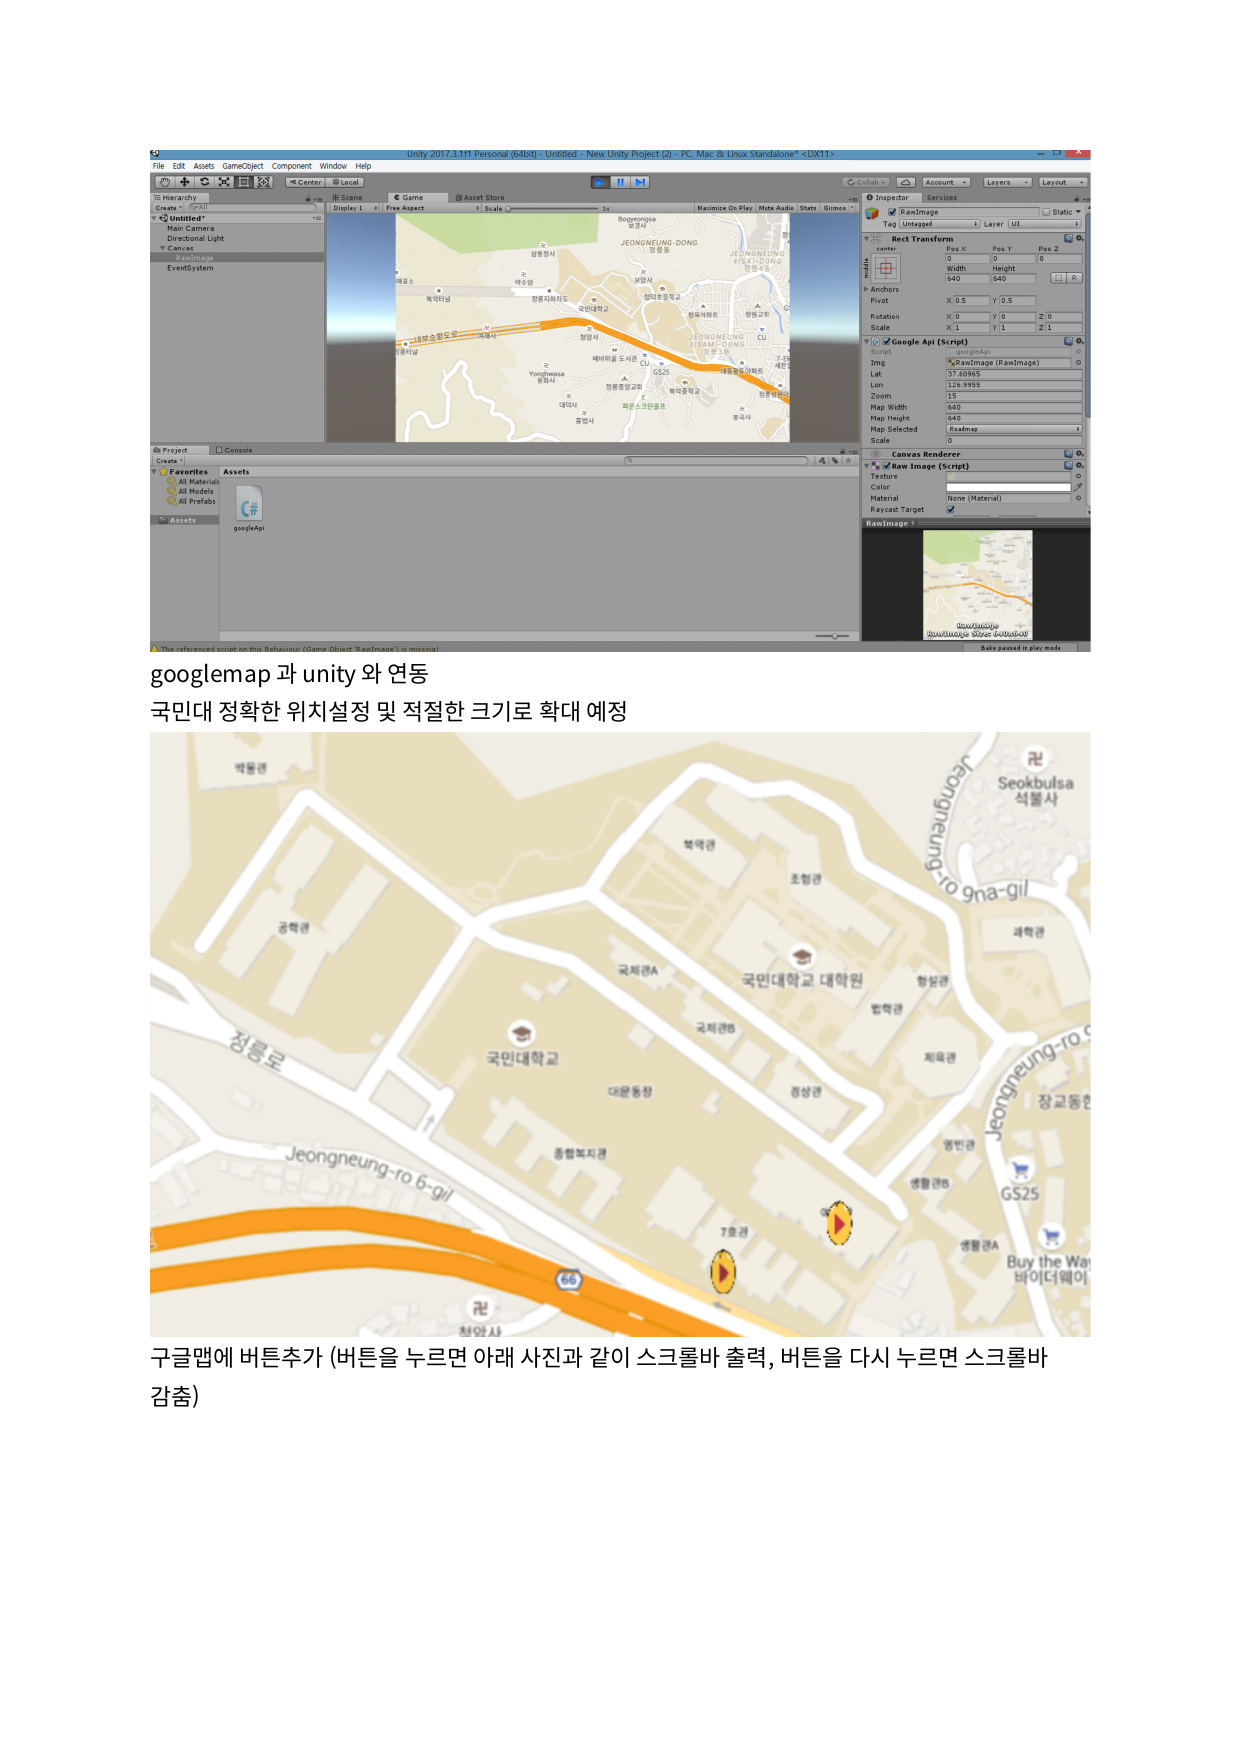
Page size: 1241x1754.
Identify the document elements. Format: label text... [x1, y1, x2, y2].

text 국민대 정확한 위치설정 및 적절한 크기로 확대 예정 [150, 694, 1090, 727]
text googlemap과 unity와 연동 [150, 656, 1090, 689]
picture [150, 732, 1091, 1337]
text 구글맵에 버튼추가 (버튼을 누르면 아래 사진과 같이 스크롤바 출력, 버튼을 다시 누르면 스크롤바 감춤) [150, 1340, 1090, 1412]
picture [150, 150, 1091, 652]
